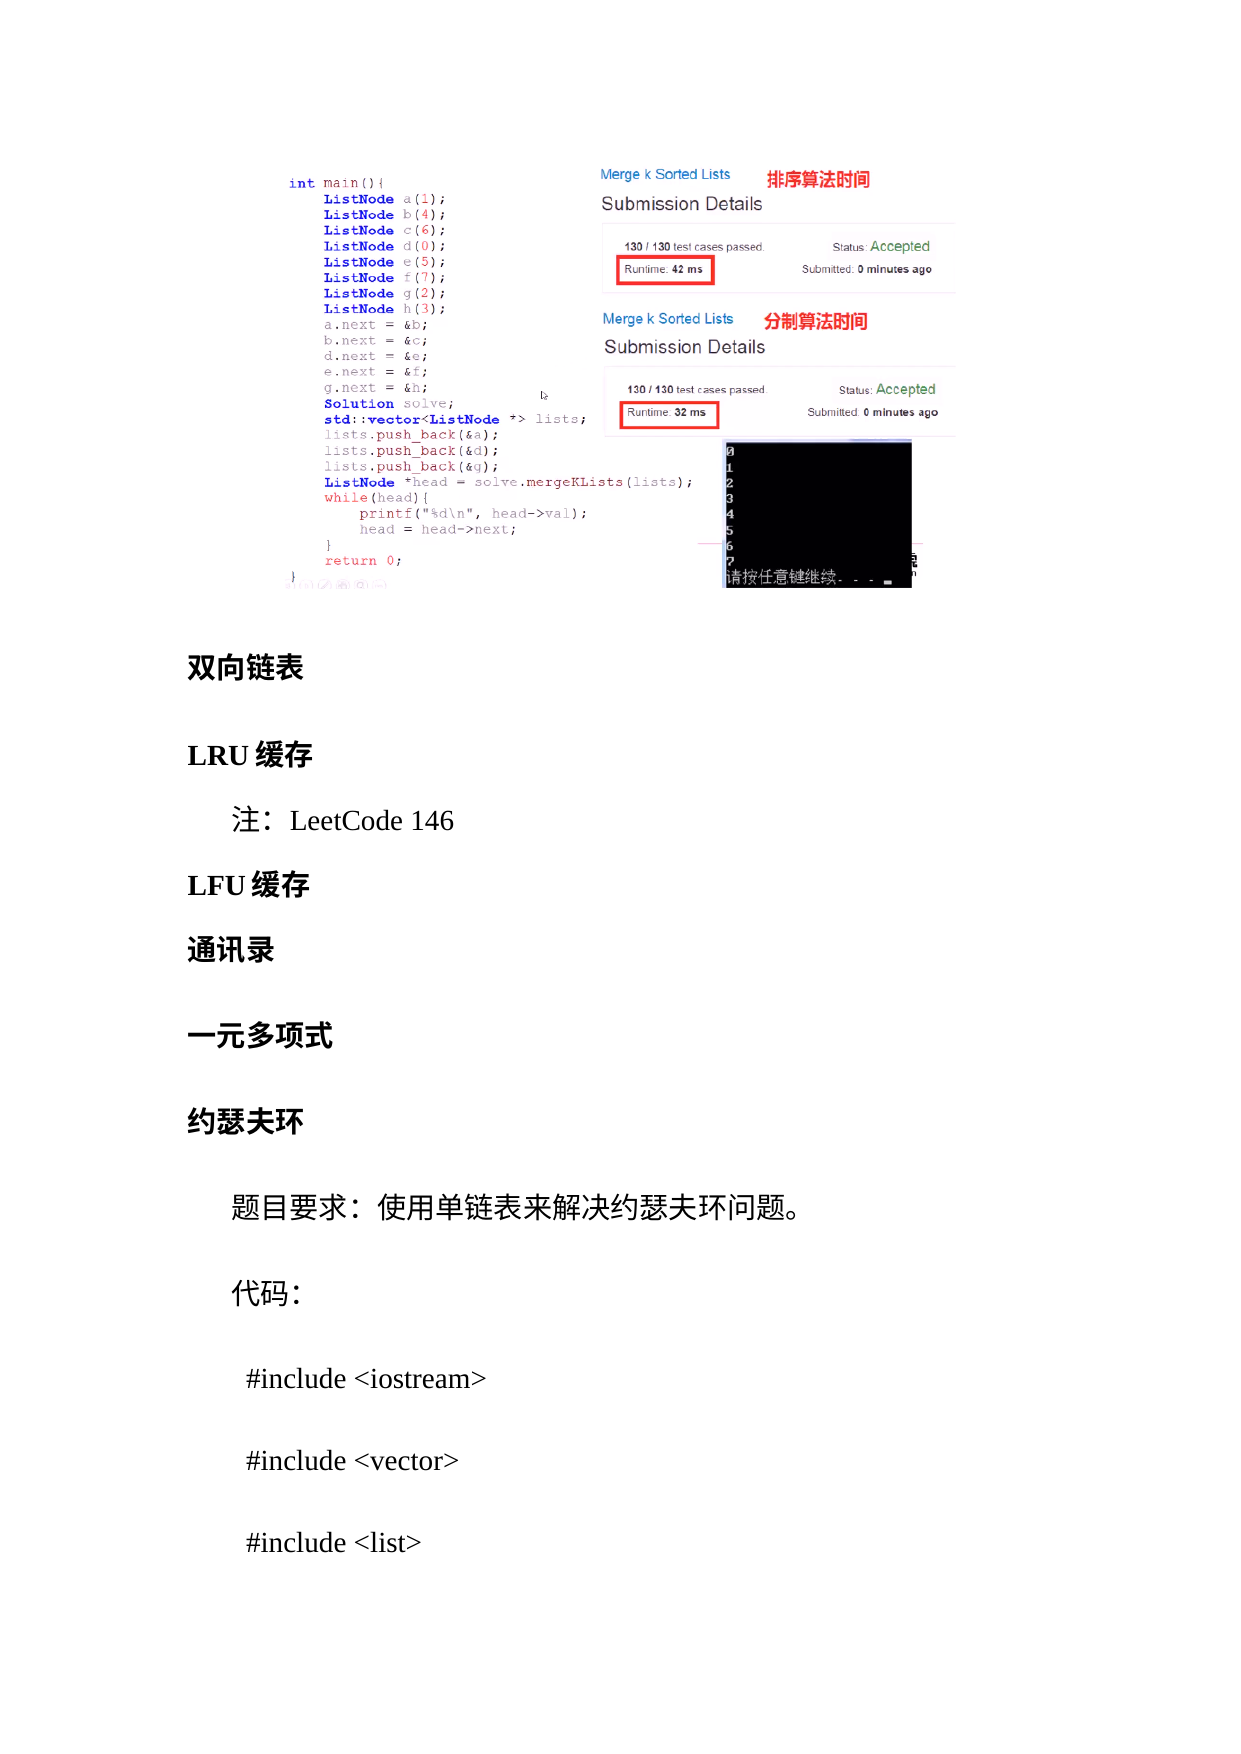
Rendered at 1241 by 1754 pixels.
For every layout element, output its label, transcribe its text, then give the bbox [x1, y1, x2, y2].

subtitle 一元多项式 [187, 1001, 1053, 1066]
subtitle 约瑟夫环 [187, 1087, 1053, 1152]
subtitle LFU缓存 [187, 850, 1053, 915]
subtitle 双向链表 [187, 634, 1053, 699]
text 注：LeetCode 146 [187, 785, 1053, 850]
subtitle 通讯录 [187, 915, 1053, 980]
text #include <iostream> [246, 1346, 1053, 1411]
text 代码： [187, 1259, 1053, 1324]
text #include <vector> [246, 1427, 1053, 1492]
text #include <list> [246, 1509, 1053, 1574]
text 题目要求：使用单链表来解决约瑟夫环问题。 [187, 1173, 1053, 1238]
subtitle LRU缓存 [187, 720, 1053, 785]
picture [284, 162, 956, 589]
